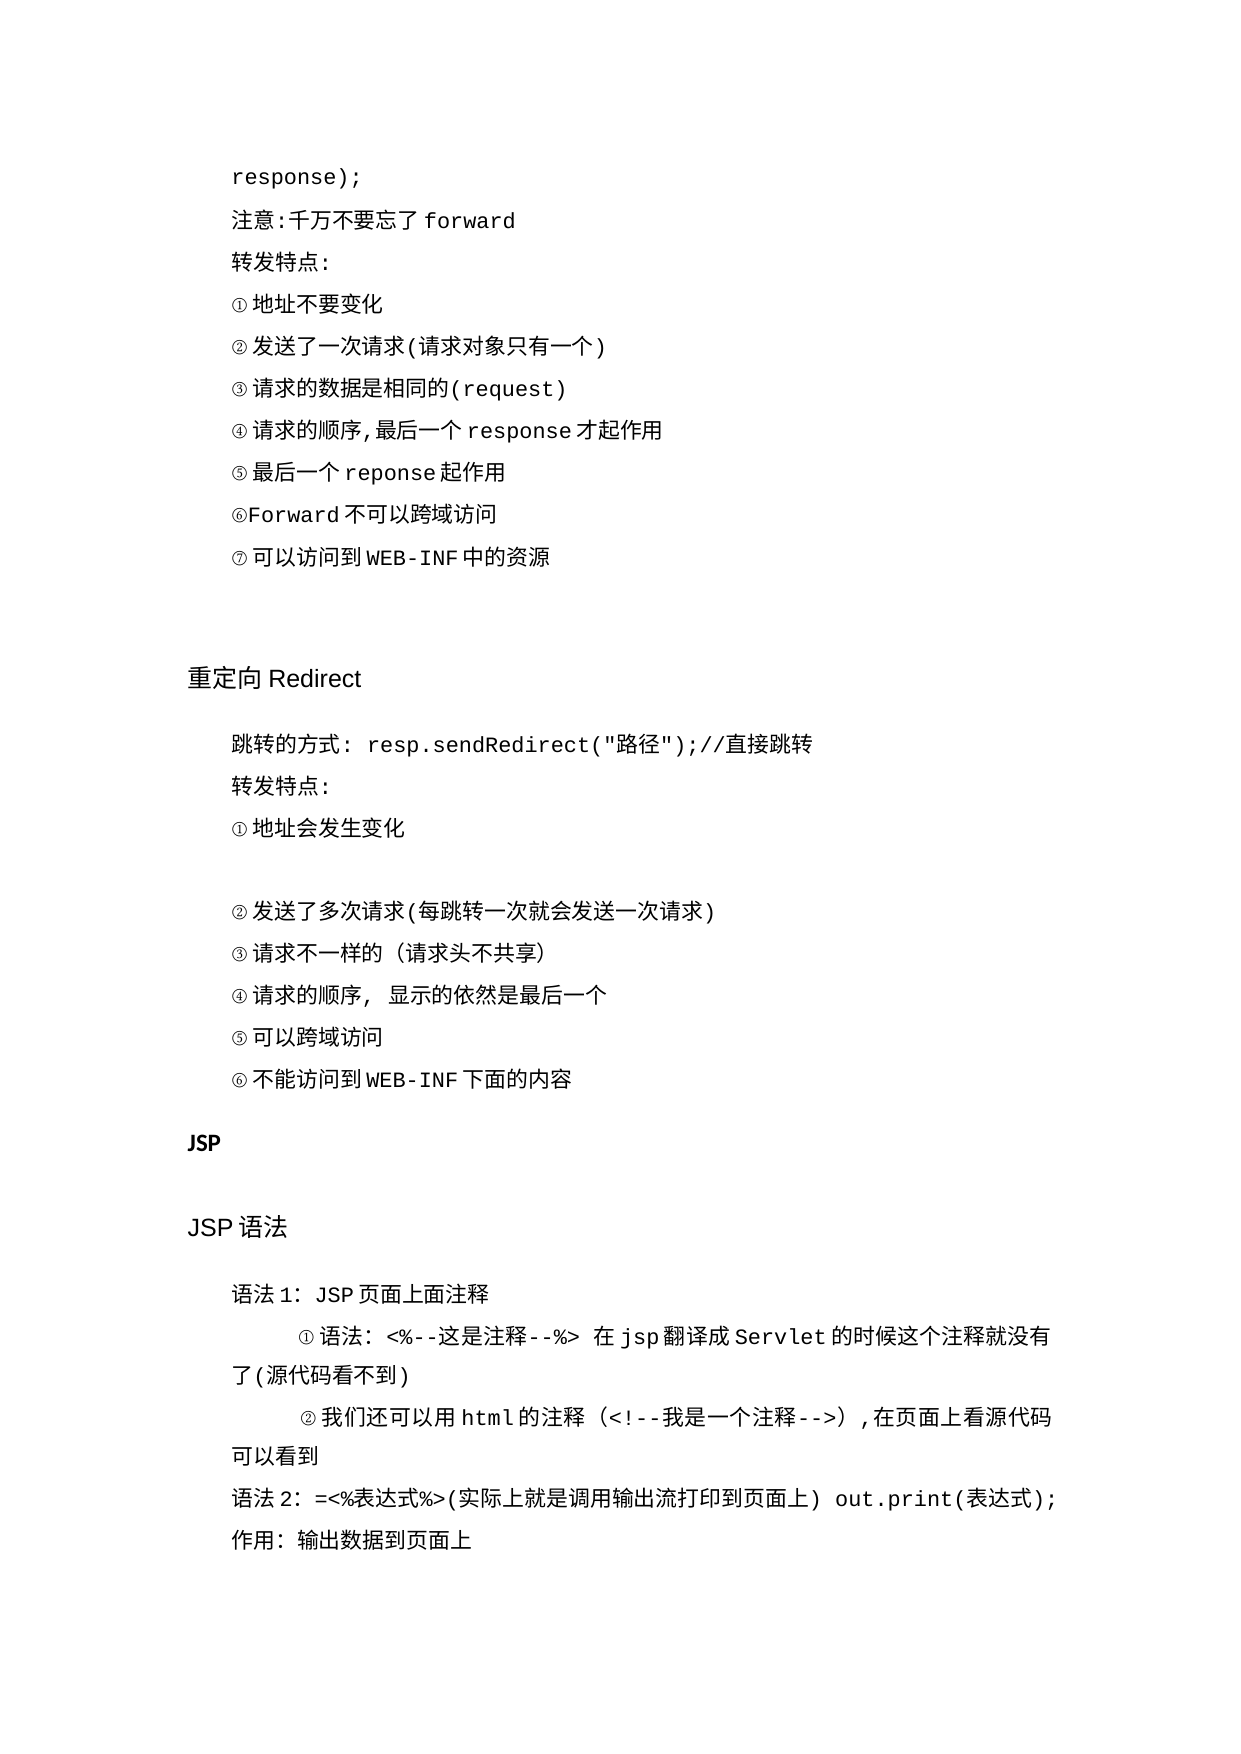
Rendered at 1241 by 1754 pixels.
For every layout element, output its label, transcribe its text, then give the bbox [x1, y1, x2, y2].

list 作用：输出数据到页面上 [231, 1523, 1053, 1555]
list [231, 162, 1053, 194]
list ⑥不能访问到WEB-INF下面的内容 [231, 1062, 1053, 1095]
subtitle 重定向 Redirect [187, 644, 1053, 709]
subtitle JSP [187, 1126, 1053, 1158]
list ④请求的顺序,最后一个response才起作用 [231, 413, 1053, 446]
list ③请求不一样的（请求头不共享） [231, 936, 1053, 968]
list ④请求的顺序, 显示的依然是最后一个 [231, 978, 1053, 1011]
list ⑤最后一个reponse起作用 [231, 455, 1053, 488]
subtitle JSP语法 [187, 1193, 1053, 1258]
list 跳转的方式: resp.sendRedirect("路径");//直接跳转 [231, 727, 1053, 759]
list ⑦可以访问到 WEB-INF中的资源 [231, 539, 1053, 572]
list ②发送了多次请求(每跳转一次就会发送一次请求) [231, 894, 1053, 926]
list 语法2：=<%表达式%>(实际上就是调用输出流打印到页面上) out.print(表达式); [231, 1481, 1053, 1513]
list ③请求的数据是相同的(request) [231, 371, 1053, 403]
list ⑥Forward不可以跨域访问 [231, 497, 1053, 530]
list ①地址会发生变化 [231, 811, 1053, 844]
list 转发特点: [231, 245, 1053, 277]
list ②发送了一次请求(请求对象只有一个) [231, 329, 1053, 361]
list ②我们还可以用html的注释（<!--我是一个注释-->）,在页面上看源代码可以看到 [231, 1399, 1053, 1471]
list ①地址不要变化 [231, 287, 1053, 319]
list ⑤可以跨域访问 [231, 1020, 1053, 1053]
list 转发特点: [231, 769, 1053, 802]
list 注意:千万不要忘了forward [231, 203, 1053, 235]
list 语法1：JSP页面上面注释 [231, 1276, 1053, 1309]
list ①语法：<%--这是注释--%> 在jsp翻译成Servlet的时候这个注释就没有了(源代码看不到) [231, 1318, 1053, 1390]
